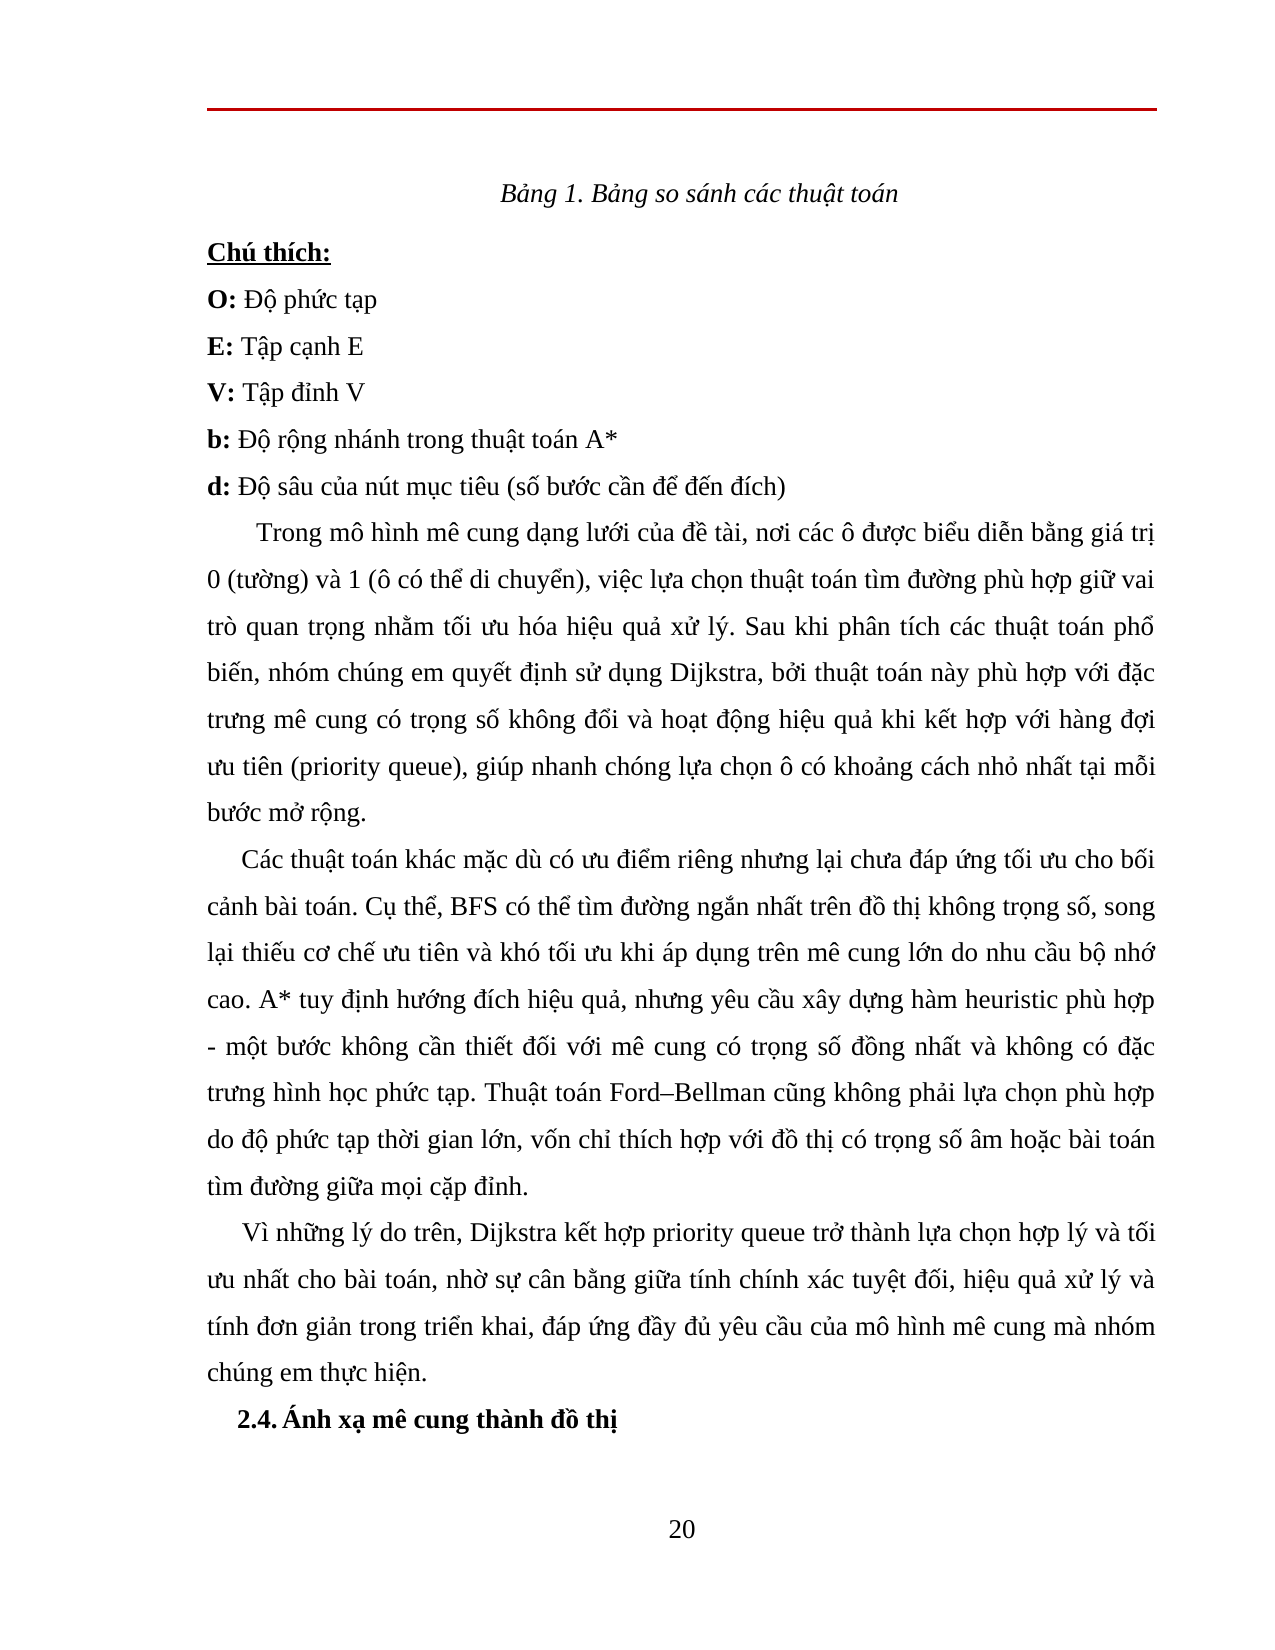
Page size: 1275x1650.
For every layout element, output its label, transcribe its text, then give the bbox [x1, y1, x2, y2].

text Bảng 1. Bảng so sánh các thuật toán [244, 177, 1157, 208]
subtitle Ánh xạ mê cung thành đồ thị [237, 1403, 1157, 1434]
subtitle Chú thích: O: Độ phức tạp E: Tập cạnh E V: Tập đỉnh V b: Độ rộng nhánh trong thuật toán A* d: Độ sâu của nút mục tiêu (số bước cần để đến đích) Trong mô hình mê cung dạng lưới của đề tài, nơi các ô được biểu diễn bằng giá trị 0 (tường) và 1 (ô có thể di chuyển), việc lựa chọn thuật toán tìm đường phù hợp giữ vai trò quan trọng nhằm tối ưu hóa hiệu quả xử lý. Sau khi phân tích các thuật toán phổ biến, nhóm chúng em quyết định sử dụng Dijkstra, bởi thuật toán này phù hợp với đặc trưng mê cung có trọng số không đổi và hoạt động hiệu quả khi kết hợp với hàng đợi ưu tiên (priority queue), giúp nhanh chóng lựa chọn ô có khoảng cách nhỏ nhất tại mỗi bước mở rộng. Các thuật toán khác mặc dù có ưu điểm riêng nhưng lại chưa đáp ứng tối ưu cho bối cảnh bài toán. Cụ thể, BFS có thể tìm đường ngắn nhất trên đồ thị không trọng số, song lại thiếu cơ chế ưu tiên và khó tối ưu khi áp dụng trên mê cung lớn do nhu cầu bộ nhớ cao. A* tuy định hướng đích hiệu quả, nhưng yêu cầu xây dựng hàm heuristic phù hợp - một bước không cần thiết đối với mê cung có trọng số đồng nhất và không có đặc trưng hình học phức tạp. Thuật toán Ford–Bellman cũng không phải lựa chọn phù hợp do độ phức tạp thời gian lớn, vốn chỉ thích hợp với đồ thị có trọng số âm hoặc bài toán tìm đường giữa mọi cặp đỉnh. Vì những lý do trên, Dijkstra kết hợp priority queue trở thành lựa chọn hợp lý và tối ưu nhất cho bài toán, nhờ sự cân bằng giữa tính chính xác tuyệt đối, hiệu quả xử lý và tính đơn giản trong triển khai, đáp ứng đầy đủ yêu cầu của mô hình mê cung mà nhóm chúng em thực hiện. [207, 236, 1157, 1387]
